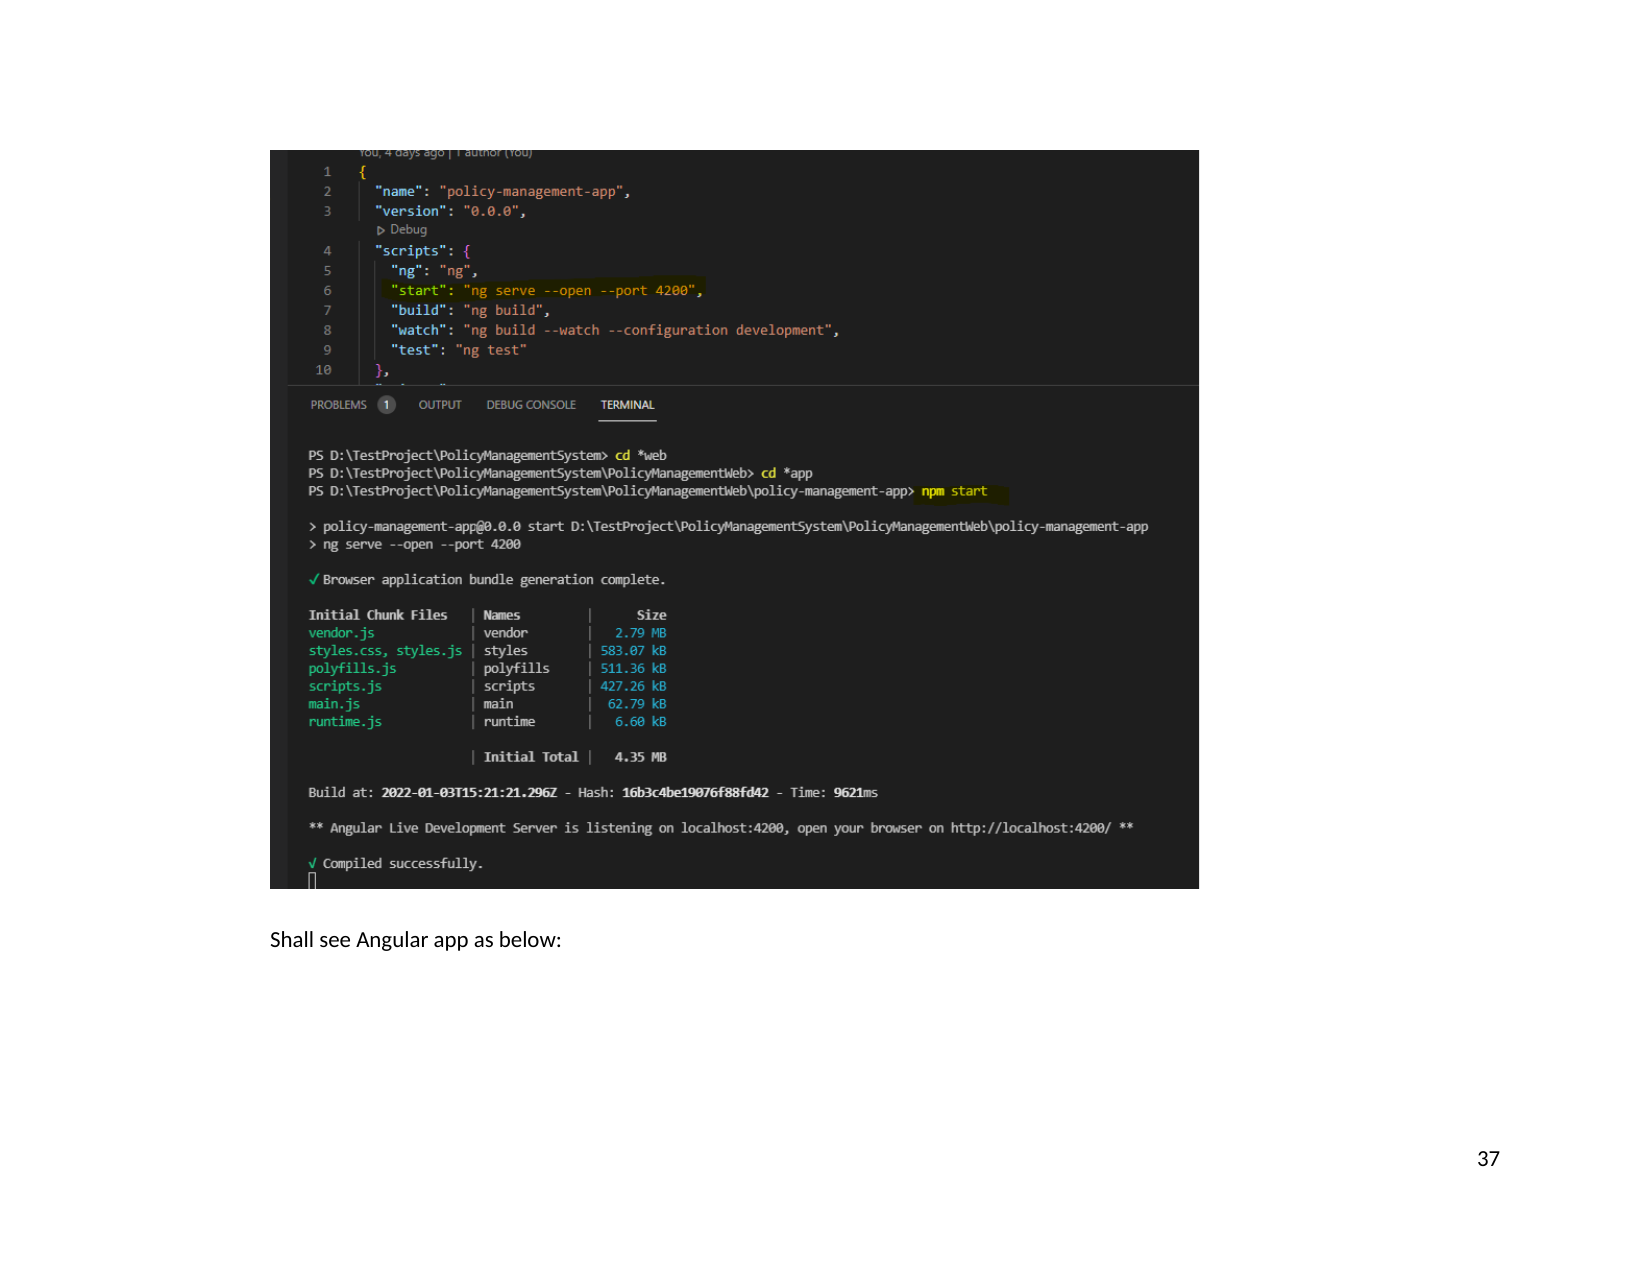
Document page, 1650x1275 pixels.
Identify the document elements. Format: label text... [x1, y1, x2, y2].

picture [270, 150, 1200, 889]
list Shall see Angular app as below: [270, 925, 1500, 953]
